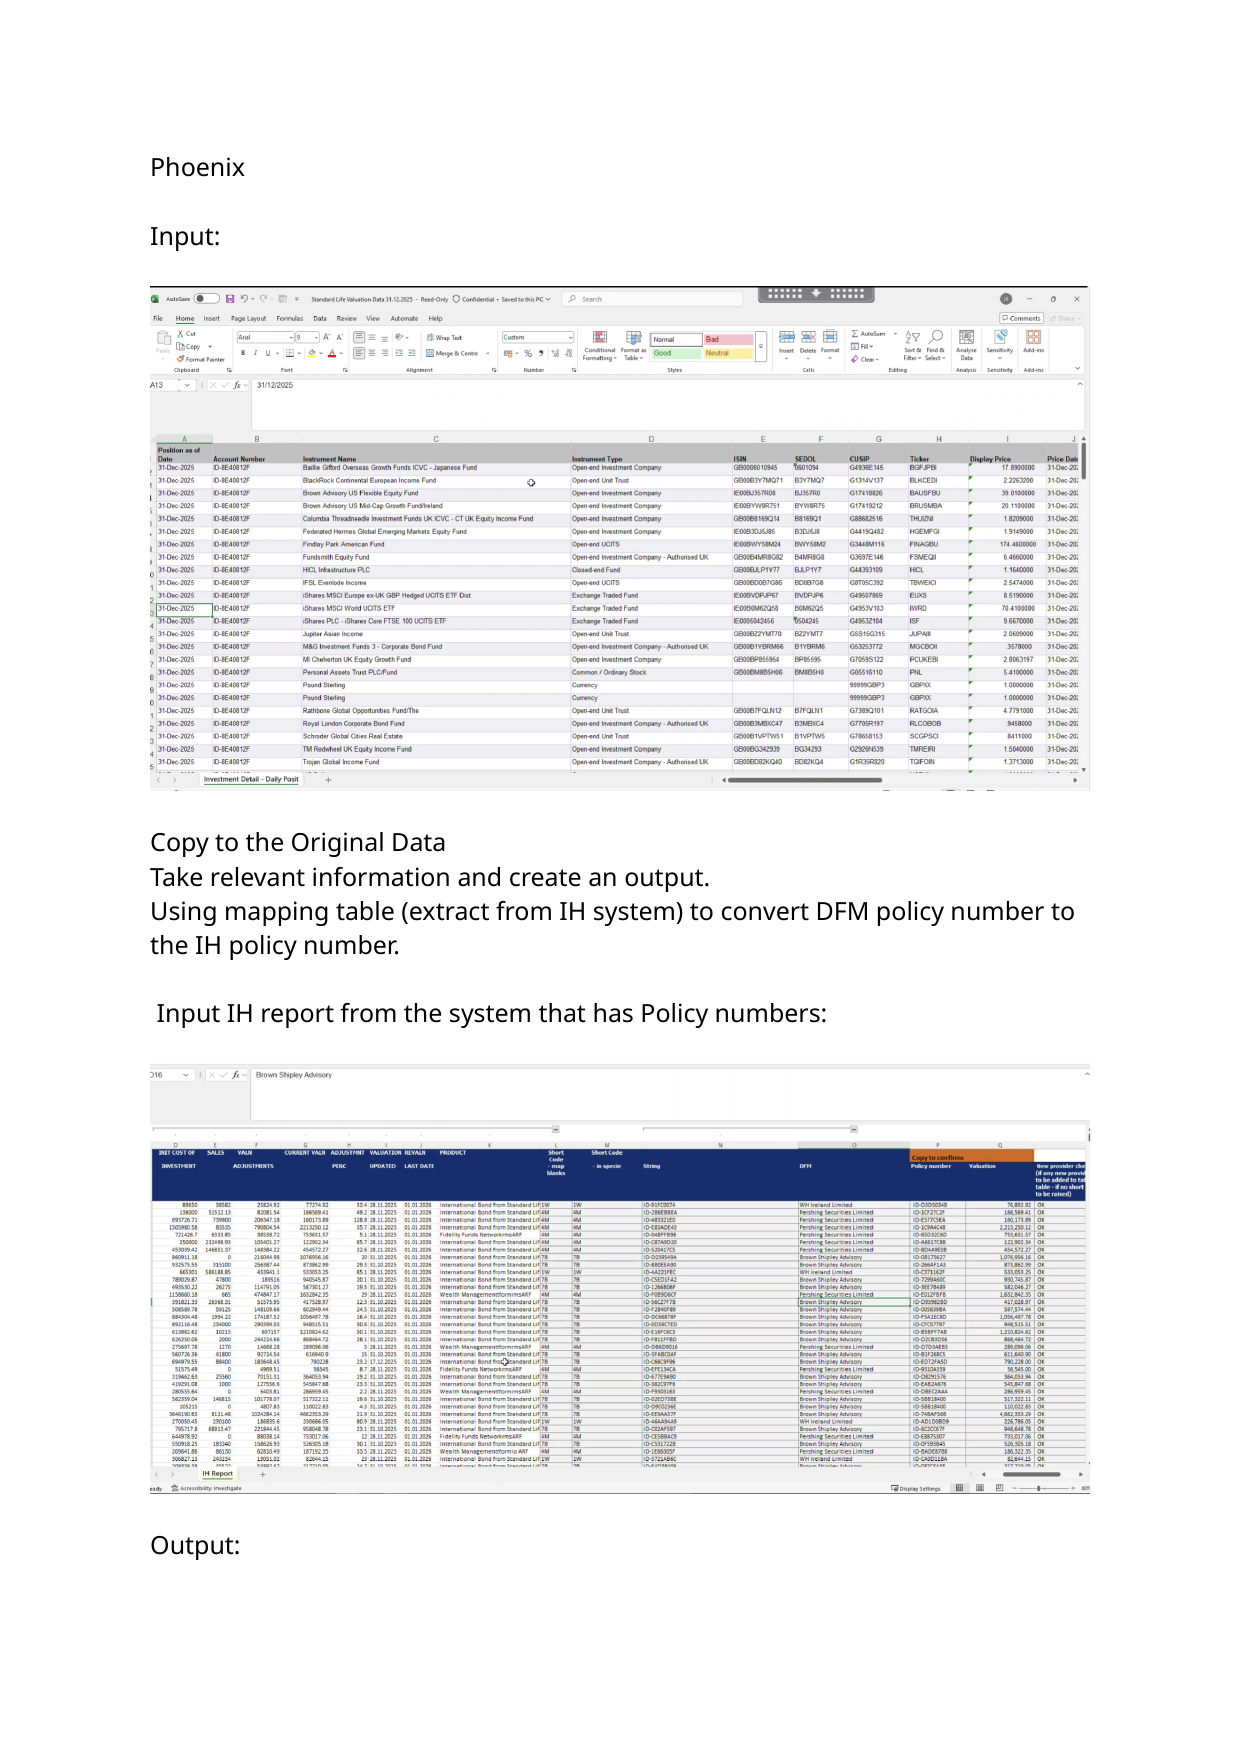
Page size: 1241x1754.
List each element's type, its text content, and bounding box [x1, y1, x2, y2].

text Output: [150, 1528, 1090, 1562]
text Phoenix [150, 150, 1090, 184]
picture [150, 286, 1091, 791]
text Copy to the Original Data [150, 825, 1090, 859]
picture [150, 1063, 1091, 1494]
text Input: [150, 218, 1090, 252]
text Input IH report from the system that has Policy numbers: [150, 995, 1090, 1029]
text Using mapping table (extract from IH system) to convert DFM policy number to the IH policy number. [150, 893, 1090, 961]
text Take relevant information and create an output. [150, 859, 1090, 893]
